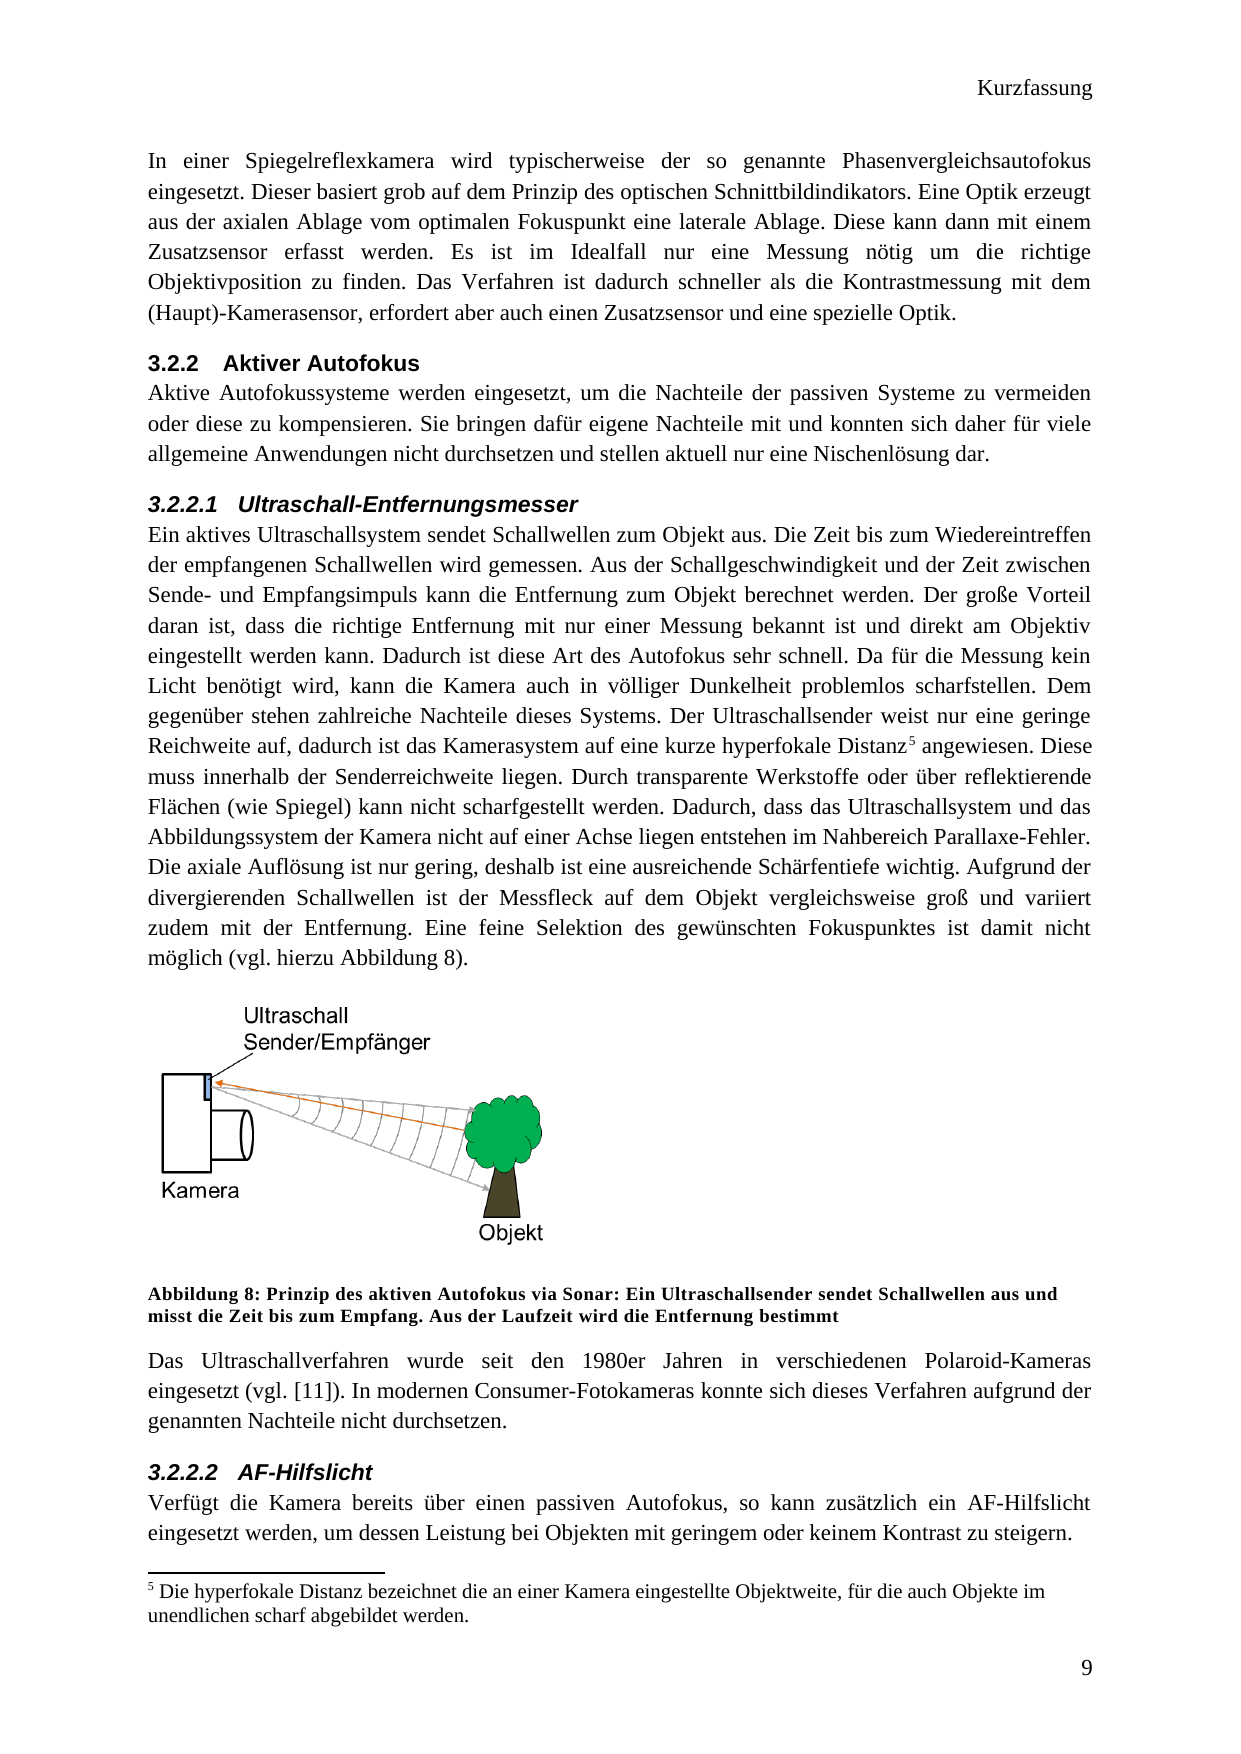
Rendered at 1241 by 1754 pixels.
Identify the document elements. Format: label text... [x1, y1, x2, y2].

picture [147, 995, 574, 1259]
text Das Ultraschallverfahren wurde seit den 1980er Jahren in verschiedenen Polaroid-Kameras eingesetzt (vgl. [11]). In modernen Consumer-Fotokameras konnte sich dieses Verfahren aufgrund der genannten Nachteile nicht durchsetzen. [148, 1347, 1093, 1434]
text Verfügt die Kamera bereits über einen passiven Autofokus, so kann zusätzlich ein AF-Hilfslicht eingesetzt werden, um dessen Leistung bei Objekten mit geringem oder keinem Kontrast zu steigern. [148, 1489, 1093, 1545]
subtitle Aktiver Autofokus [148, 350, 1093, 376]
subtitle AF-Hilfslicht [148, 1458, 1093, 1485]
text Ein aktives Ultraschallsystem sendet Schallwellen zum Objekt aus. Die Zeit bis zum Wiedereintreffen der empfangenen Schallwellen wird gemessen. Aus der Schallgeschwindigkeit und der Zeit zwischen Sende- und Empfangsimpuls kann die Entfernung zum Objekt berechnet werden. Der große Vorteil daran ist, dass die richtige Entfernung mit nur einer Messung bekannt ist und direkt am Objektiv eingestellt werden kann. Dadurch ist diese Art des Autofokus sehr schnell. Da für die Messung kein Licht benötigt wird, kann die Kamera auch in völliger Dunkelheit problemlos scharfstellen. Dem gegenüber stehen zahlreiche Nachteile dieses Systems. Der Ultraschallsender weist nur eine geringe Reichweite auf, dadurch ist das Kamerasystem auf eine kurze hyperfokale Distanz angewiesen. Diese muss innerhalb der Senderreichweite liegen. Durch transparente Werkstoffe oder über reflektierende Flächen (wie Spiegel) kann nicht scharfgestellt werden. Dadurch, dass das Ultraschallsystem und das Abbildungssystem der Kamera nicht auf einer Achse liegen entstehen im Nahbereich Parallaxe-Fehler. Die axiale Auflösung ist nur gering, deshalb ist eine ausreichende Schärfentiefe wichtig. Aufgrund der divergierenden Schallwellen ist der Messfleck auf dem Objekt vergleichsweise groß und variiert zudem mit der Entfernung. Eine feine Selektion des gewünschten Fokuspunktes ist damit nicht möglich (vgl. hierzu Abbildung 8). [148, 521, 1093, 970]
subtitle Ultraschall-Entfernungsmesser [148, 491, 1093, 517]
text In einer Spiegelreflexkamera wird typischerweise der so genannte Phasenvergleichsautofokus eingesetzt. Dieser basiert grob auf dem Prinzip des optischen Schnittbildindikators. Eine Optik erzeugt aus der axialen Ablage vom optimalen Fokuspunkt eine laterale Ablage. Diese kann dann mit einem Zusatzsensor erfasst werden. Es ist im Idealfall nur eine Messung nötig um die richtige Objektivposition zu finden. Das Verfahren ist dadurch schneller als die Kontrastmessung mit dem (Haupt)-Kamerasensor, erfordert aber auch einen Zusatzsensor und eine spezielle Optik. [148, 148, 1093, 325]
text Aktive Autofokussysteme werden eingesetzt, um die Nachteile der passiven Systeme zu vermeiden oder diese zu kompensieren. Sie bringen dafür eigene Nachteile mit und konnten sich daher für viele allgemeine Anwendungen nicht durchsetzen und stellen aktuell nur eine Nischenlösung dar. [148, 379, 1093, 466]
